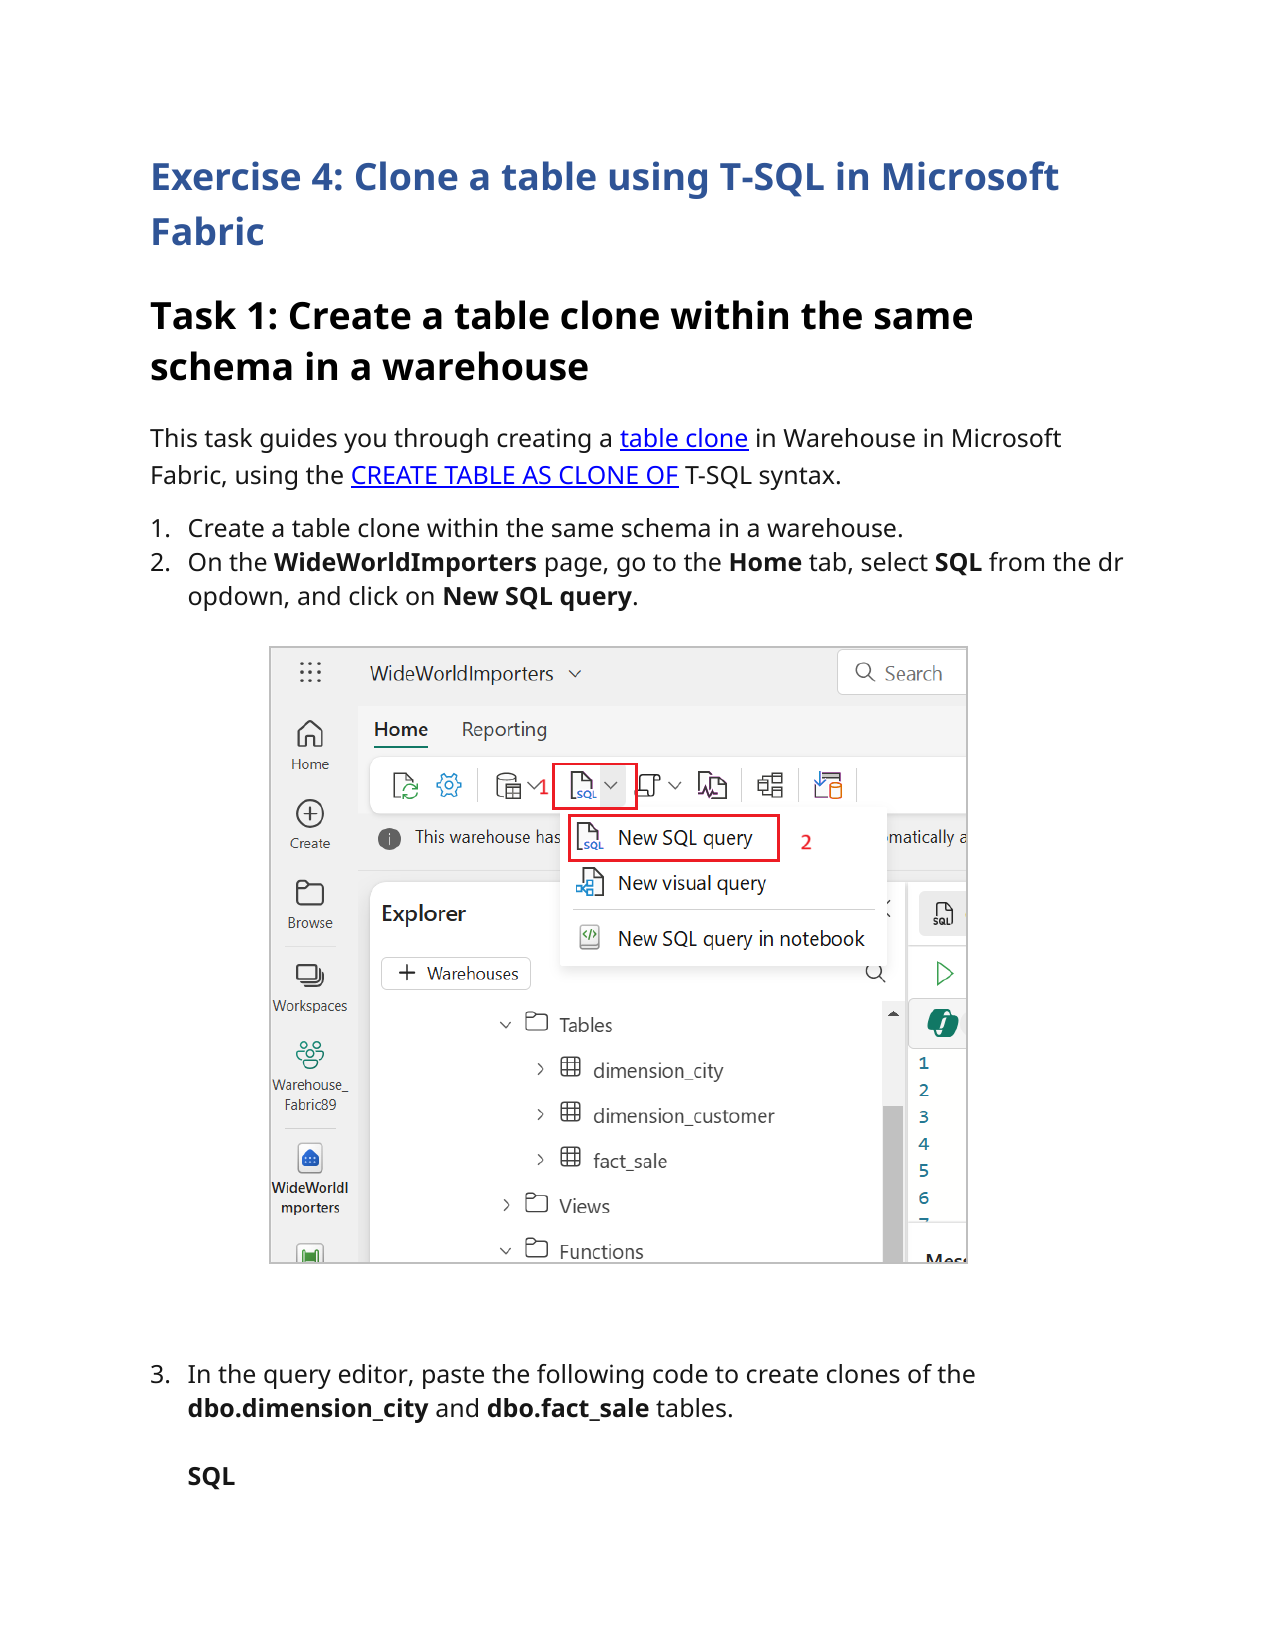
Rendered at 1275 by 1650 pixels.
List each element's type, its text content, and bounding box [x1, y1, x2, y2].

title On the WideWorldImporters page, go to the Home tab, select SQL from the dropdown, and click on New SQL query. [150, 545, 1125, 613]
title Create a table clone within the same schema in a warehouse. [150, 511, 1125, 545]
text This task guides you through creating a table clone in Warehouse in Microsoft Fabric, using the CREATE TABLE AS CLONE OF T-SQL syntax. [150, 421, 1125, 491]
picture [271, 648, 966, 1262]
subtitle Task 1: Create a table clone within the same schema in a warehouse [150, 289, 1125, 391]
title In the query editor, paste the following code to create clones of the dbo.dimension_city and dbo.fact_sale tables. [150, 1356, 1125, 1424]
subtitle Exercise 4: Clone a table using T-SQL in Microsoft Fabric [150, 150, 1125, 256]
text SQL [187, 1458, 1125, 1493]
